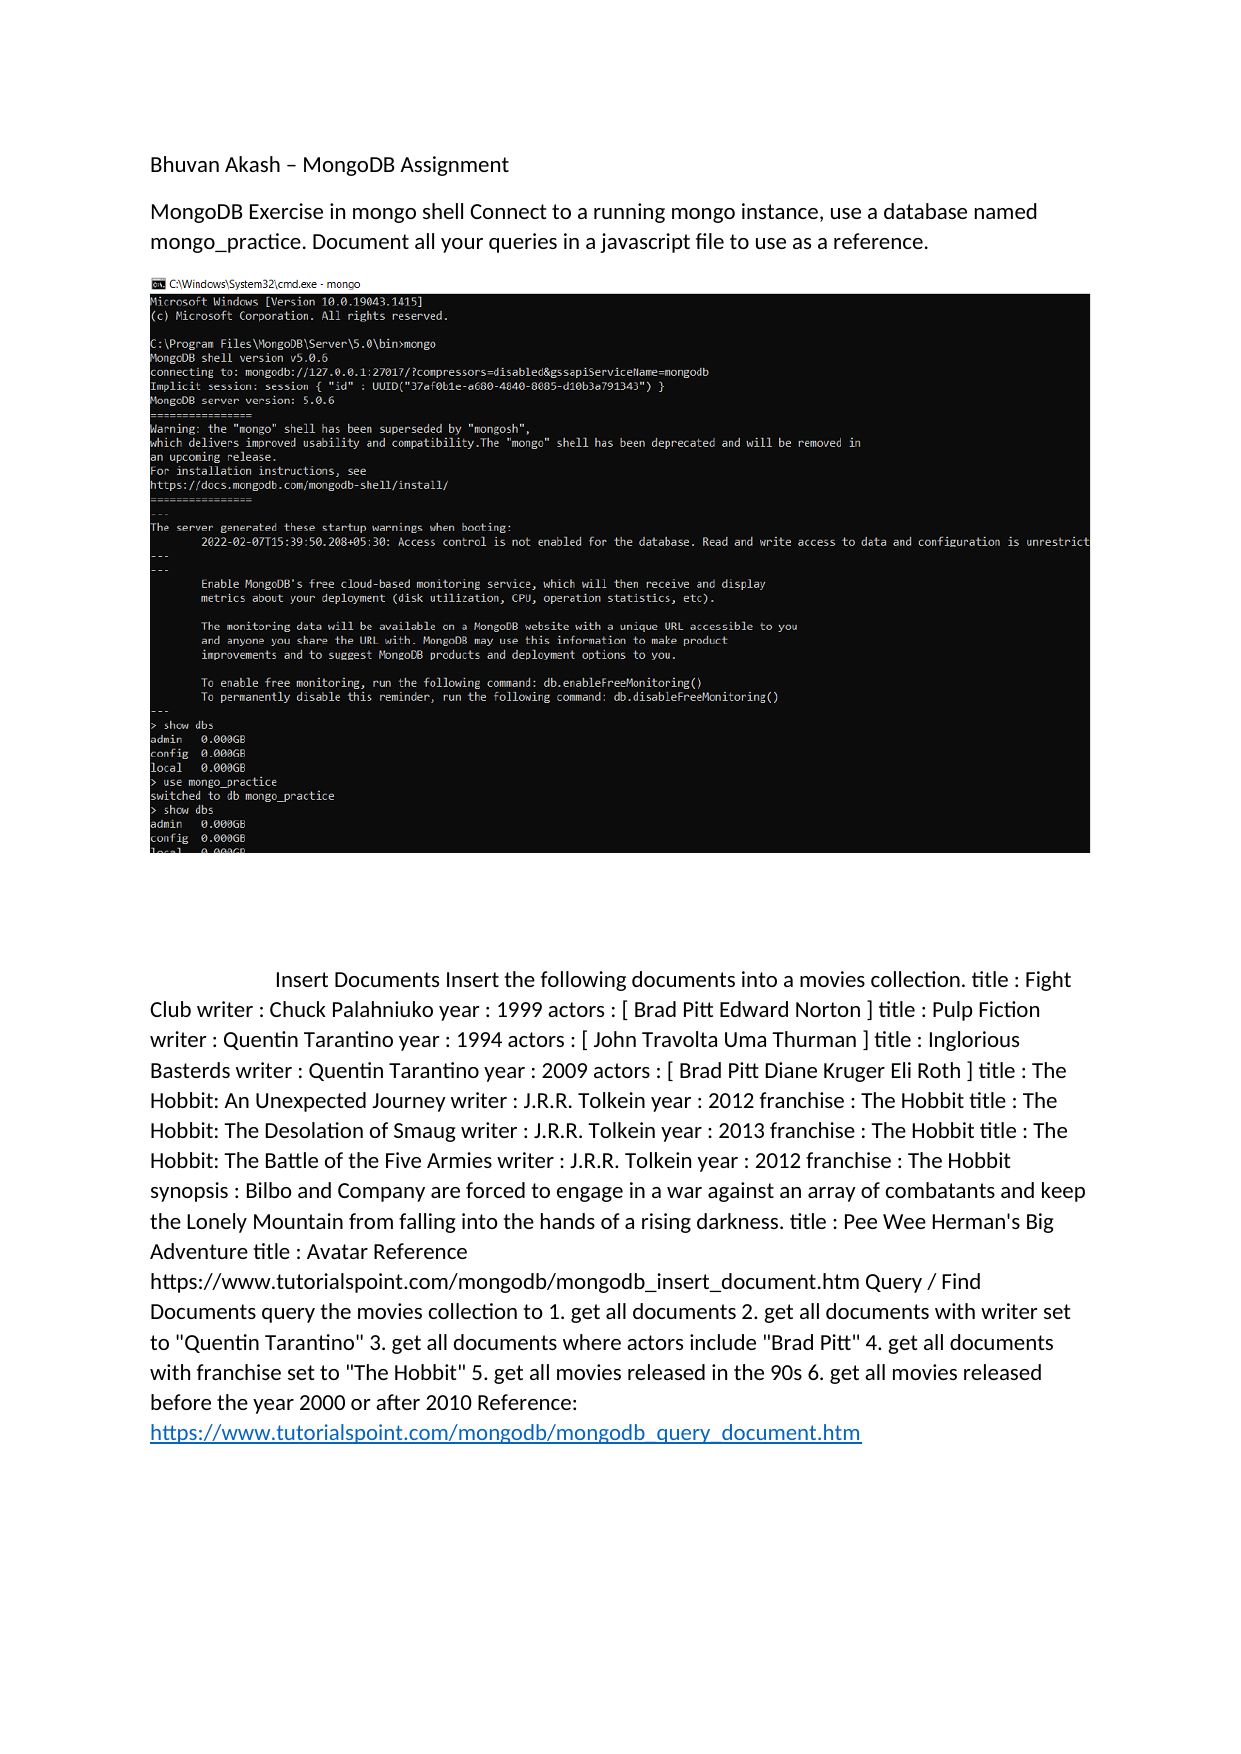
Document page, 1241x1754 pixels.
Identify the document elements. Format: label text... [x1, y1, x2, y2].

text Bhuvan Akash – MongoDB Assignment [150, 150, 1090, 178]
text MongoDB Exercise in mongo shell Connect to a running mongo instance, use a database named mongo_practice. Document all your queries in a javascript file to use as a reference. [150, 197, 1090, 255]
text Insert Documents Insert the following documents into a movies collection. title : Fight Club writer : Chuck Palahniuko year : 1999 actors : [ Brad Pitt Edward Norton ] title : Pulp Fiction writer : Quentin Tarantino year : 1994 actors : [ John Travolta Uma Thurman ] title : Inglorious Basterds writer : Quentin Tarantino year : 2009 actors : [ Brad Pitt Diane Kruger Eli Roth ] title : The Hobbit: An Unexpected Journey writer : J.R.R. Tolkein year : 2012 franchise : The Hobbit title : The Hobbit: The Desolation of Smaug writer : J.R.R. Tolkein year : 2013 franchise : The Hobbit title : The Hobbit: The Battle of the Five Armies writer : J.R.R. Tolkein year : 2012 franchise : The Hobbit synopsis : Bilbo and Company are forced to engage in a war against an array of combatants and keep the Lonely Mountain from falling into the hands of a rising darkness. title : Pee Wee Herman's Big Adventure title : Avatar Reference https://www.tutorialspoint.com/mongodb/mongodb_insert_document.htm Query / Find Documents query the movies collection to 1. get all documents 2. get all documents with writer set to "Quentin Tarantino" 3. get all documents where actors include "Brad Pitt" 4. get all documents with franchise set to "The Hobbit" 5. get all movies released in the 90s 6. get all movies released before the year 2000 or after 2010 Reference: https://www.tutorialspoint.com/mongodb/mongodb_query_document.htm [150, 965, 1090, 1446]
picture [150, 273, 1091, 853]
